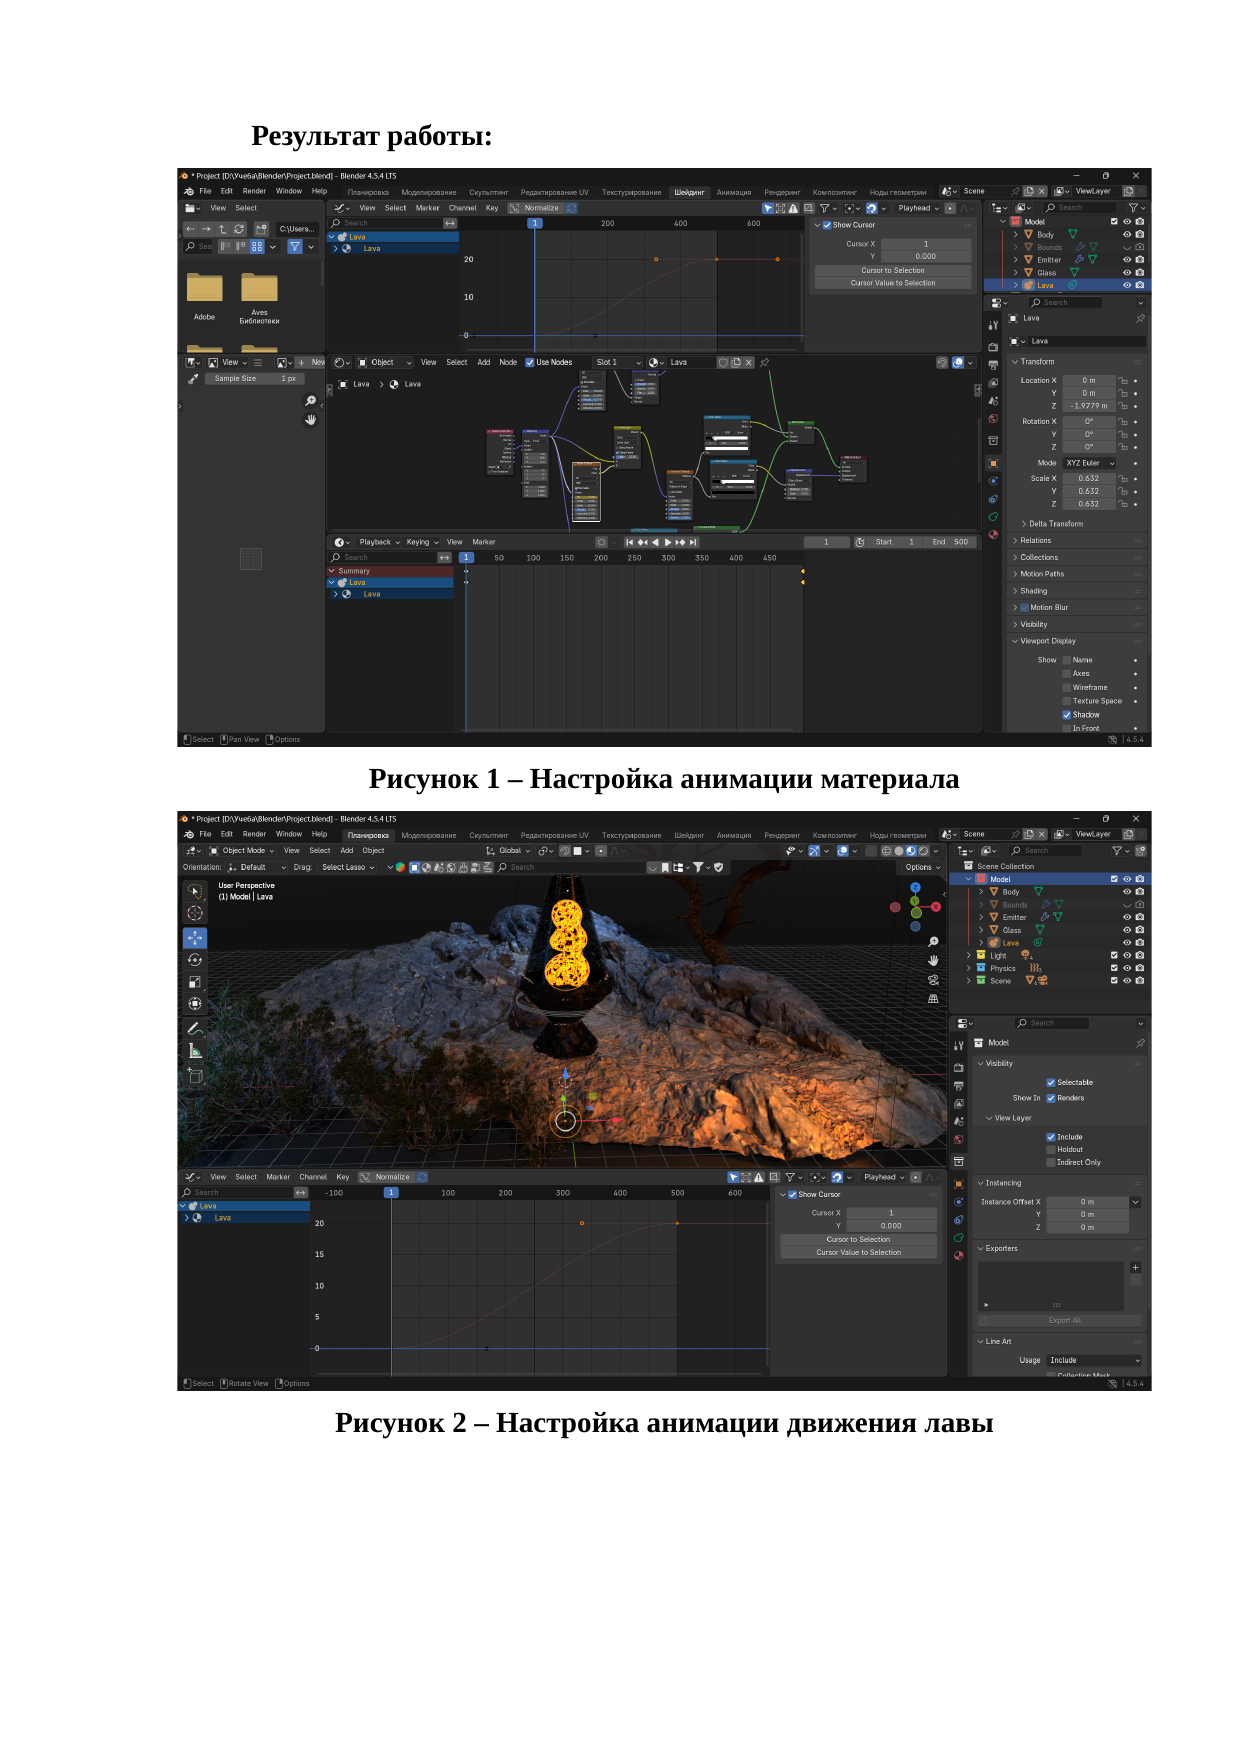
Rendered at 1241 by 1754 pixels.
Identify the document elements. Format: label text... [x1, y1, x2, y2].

text Рисунок 2 – Настройка анимации движения лавы [177, 1405, 1152, 1438]
picture [177, 811, 1152, 1391]
text Результат работы: [177, 118, 1152, 152]
text Рисунок 1 – Настройка анимации материала [177, 761, 1152, 795]
picture [177, 168, 1152, 747]
